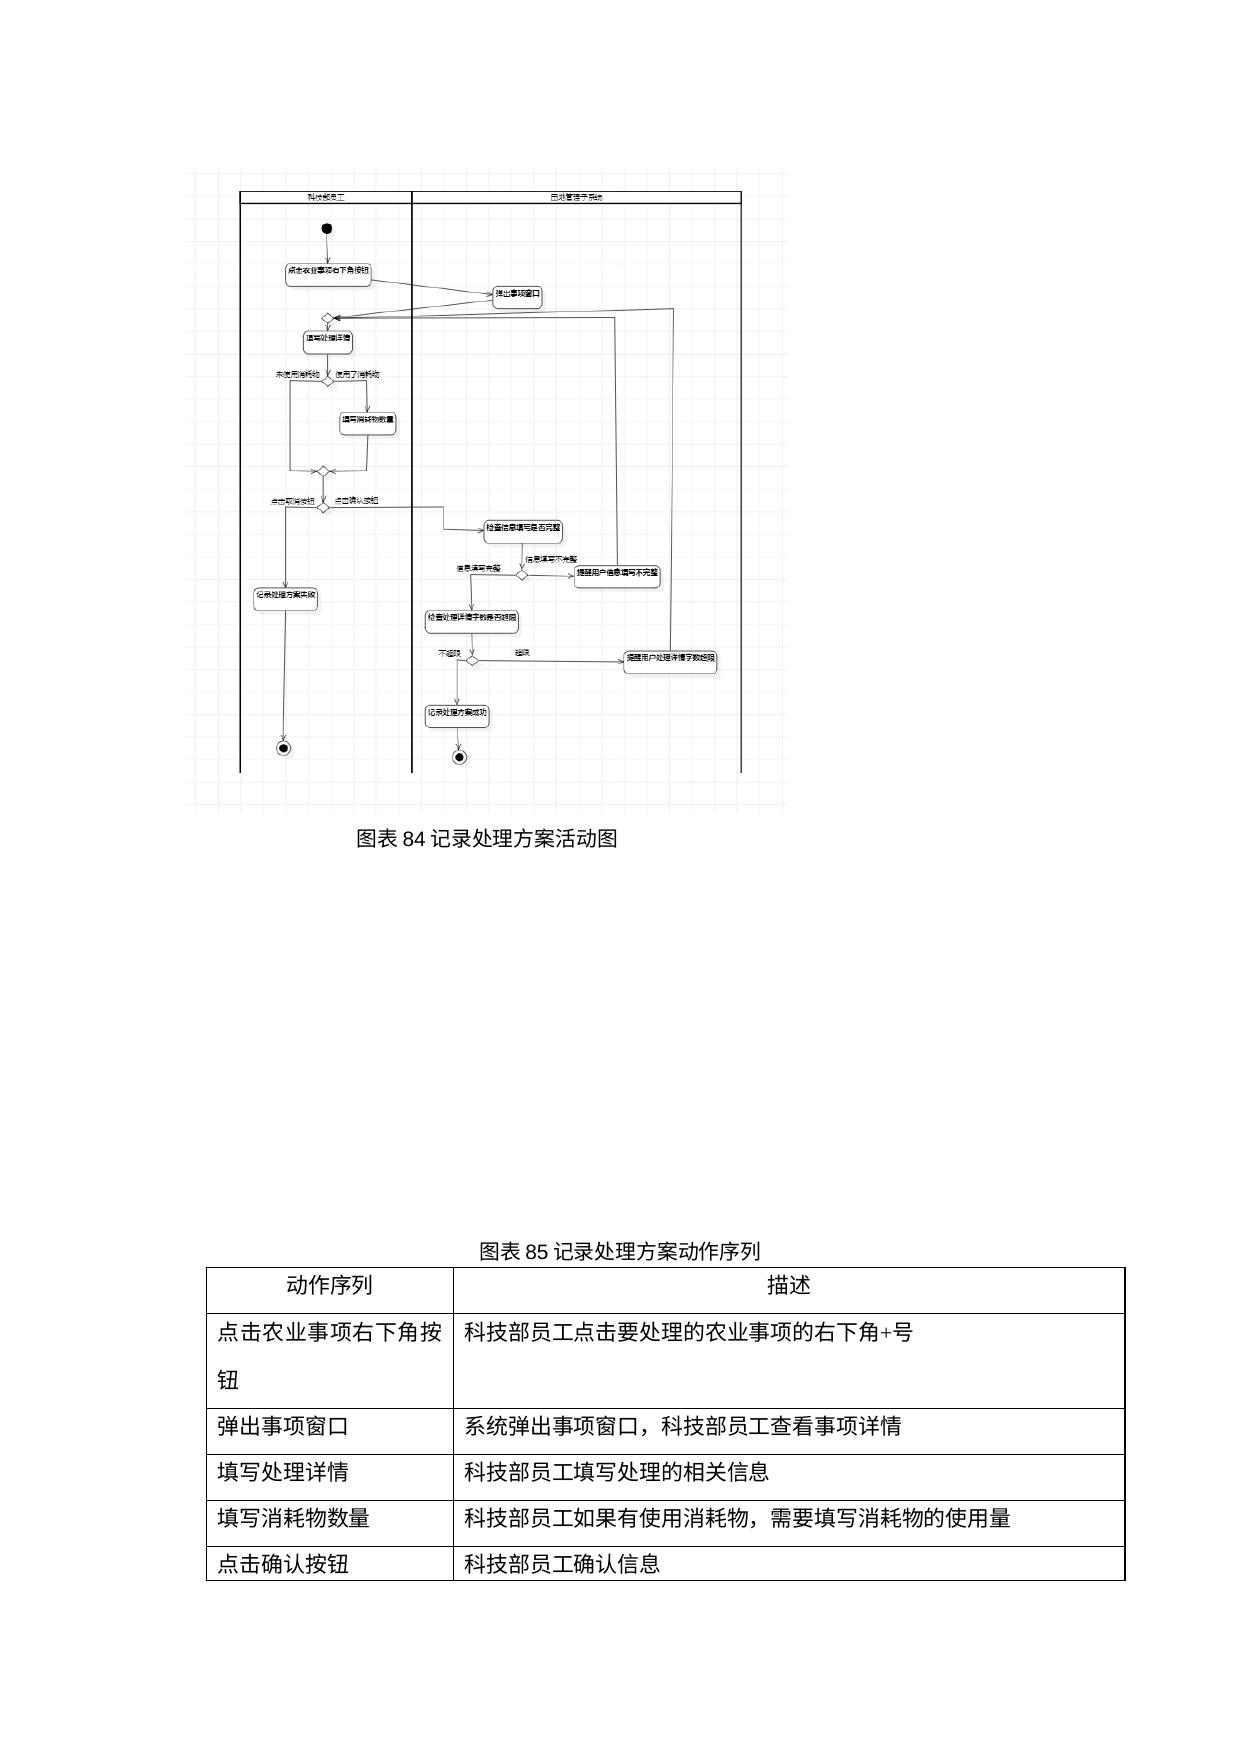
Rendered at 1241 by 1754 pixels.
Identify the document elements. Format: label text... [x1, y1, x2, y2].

table_cell 科技部员工如果有使用消耗物，需要填写消耗物的使用量 [454, 1501, 1124, 1546]
table_cell 科技部员工填写处理的相关信息 [454, 1455, 1124, 1500]
table_cell 填写处理详情 [207, 1455, 453, 1500]
table_cell 科技部员工确认信息 [454, 1547, 1124, 1579]
table_cell 填写消耗物数量 [207, 1501, 453, 1546]
table_cell 弹出事项窗口 [207, 1409, 453, 1454]
table_header 动作序列 [207, 1268, 453, 1313]
table_cell 点击农业事项右下角按钮 [207, 1314, 453, 1408]
picture [185, 167, 789, 813]
table_header 描述 [454, 1268, 1124, 1313]
table_cell 点击确认按钮 [207, 1547, 453, 1579]
table_cell 系统弹出事项窗口，科技部员工查看事项详情 [454, 1409, 1124, 1454]
table_cell 科技部员工点击要处理的农业事项的右下角+号 [454, 1314, 1124, 1408]
